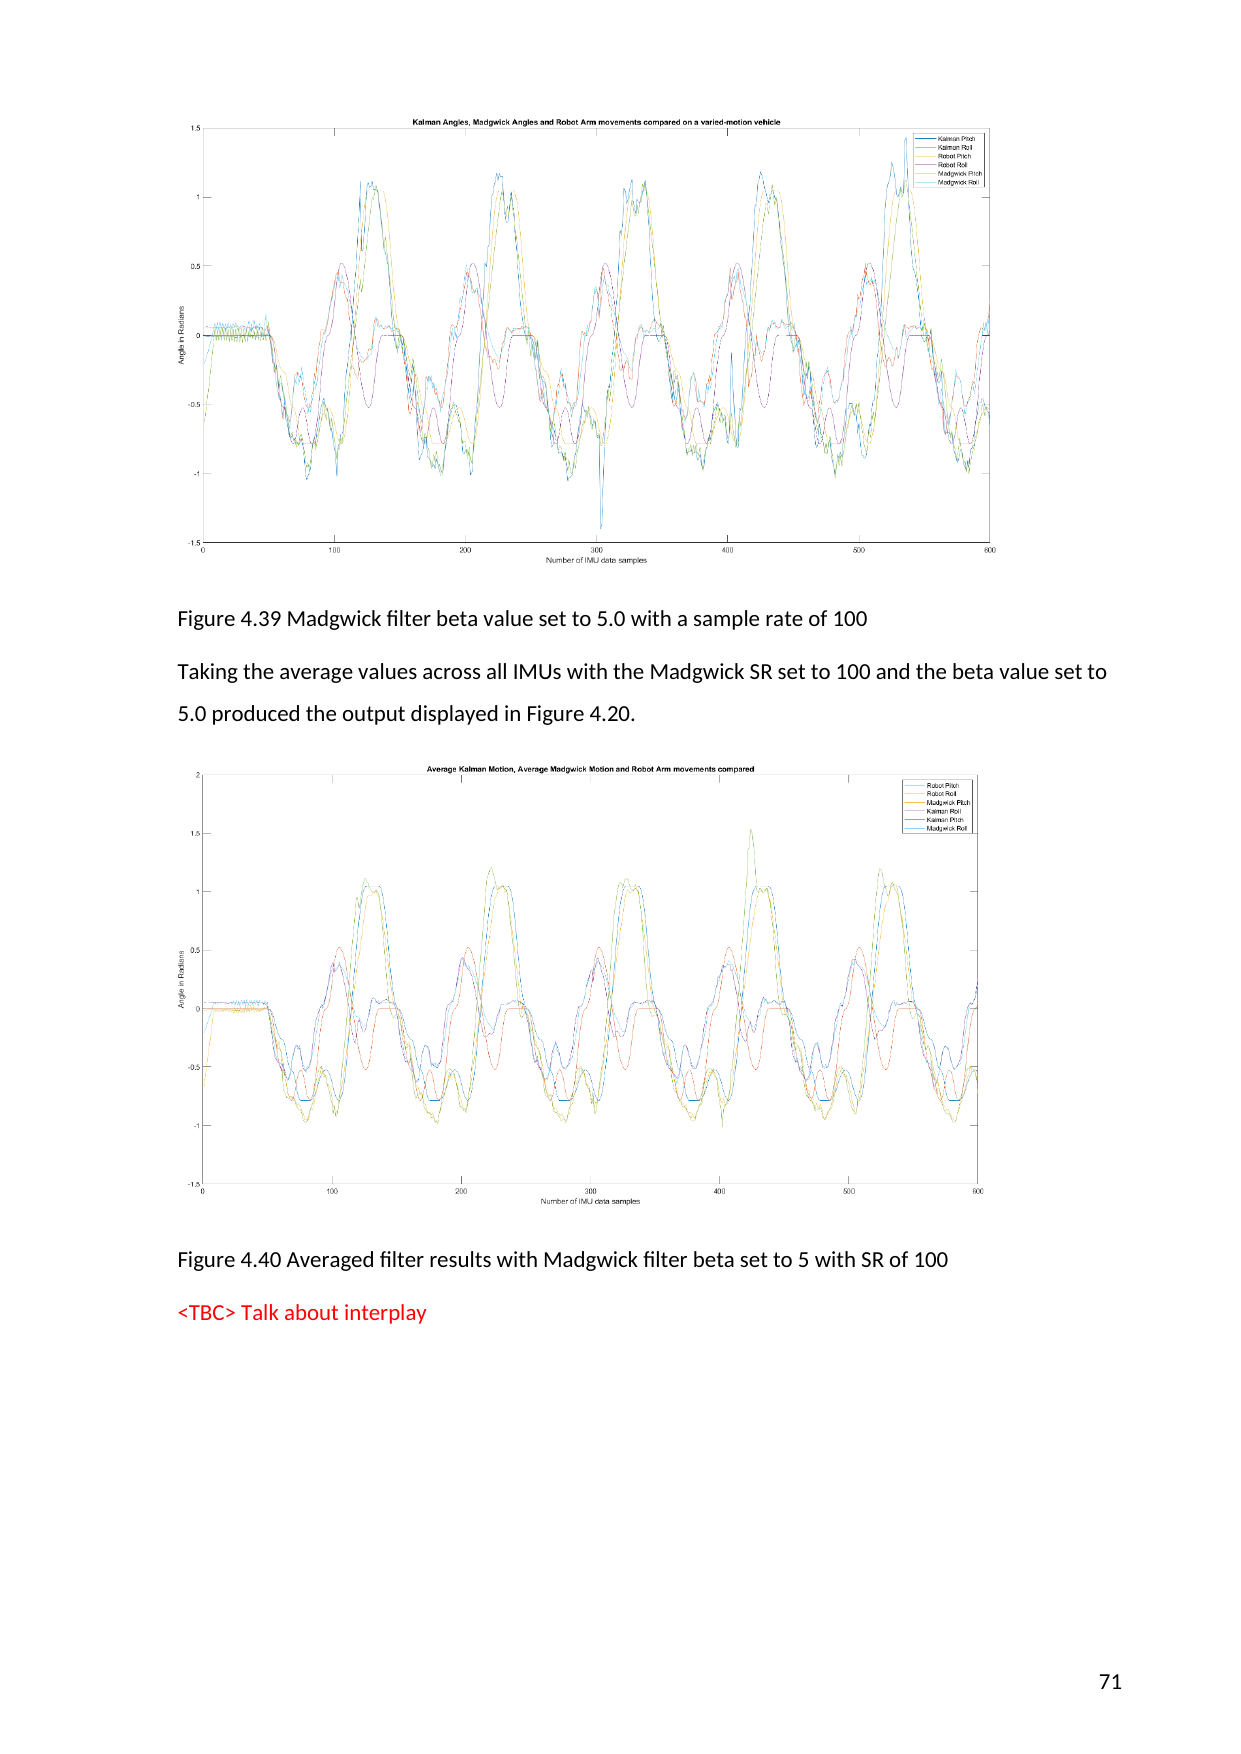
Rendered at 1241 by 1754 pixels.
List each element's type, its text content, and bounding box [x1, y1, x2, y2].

text <TBC> Talk about interplay [177, 1298, 1122, 1326]
picture [177, 766, 984, 1206]
text Taking the average values across all IMUs with the Madgwick SR set to 100 and the beta value set to 5.0 produced the output displayed in Figure 4.20. [177, 657, 1122, 727]
picture [177, 118, 996, 565]
